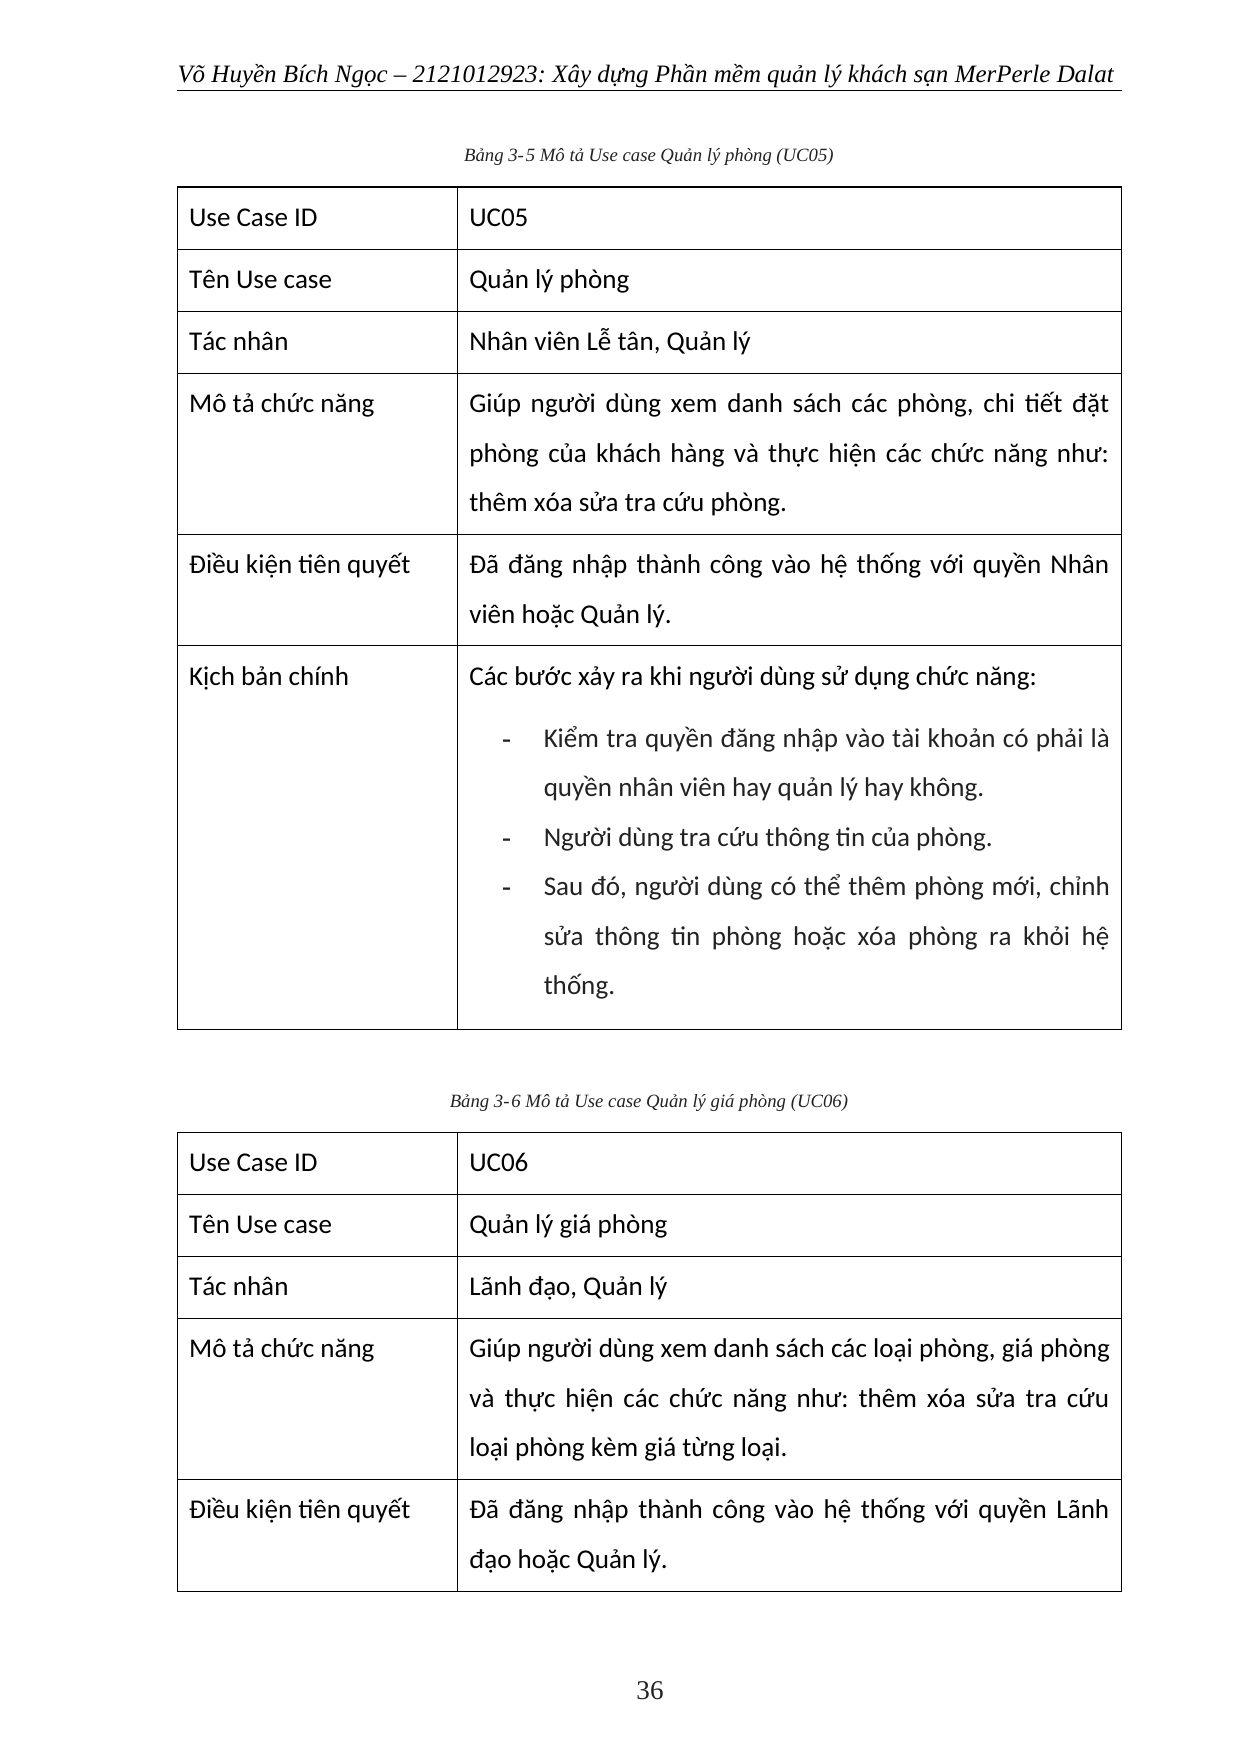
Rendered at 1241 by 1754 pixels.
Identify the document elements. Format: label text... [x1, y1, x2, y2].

table_cell Tác nhân [178, 312, 457, 373]
table_cell Điều kiện tiên quyết [178, 1480, 457, 1591]
table_cell Điều kiện tiên quyết [178, 535, 457, 645]
table_header Use Case ID [178, 1133, 457, 1194]
table_cell Tên Use case [178, 250, 457, 311]
table_cell Giúp người dùng xem danh sách các phòng, chi tiết đặt phòng của khách hàng và thực hiện các chức năng như: thêm xóa sửa tra cứu phòng. [458, 374, 1121, 534]
table_cell Mô tả chức năng [178, 1319, 457, 1479]
table_cell Giúp người dùng xem danh sách các loại phòng, giá phòng và thực hiện các chức năng như: thêm xóa sửa tra cứu loại phòng kèm giá từng loại. [458, 1319, 1121, 1479]
table_cell Tác nhân [178, 1257, 457, 1318]
table_header UC05 [458, 188, 1121, 248]
table_cell Mô tả chức năng [178, 374, 457, 534]
table_cell Quản lý phòng [458, 250, 1121, 311]
table_header UC06 [458, 1133, 1121, 1194]
table_cell Kịch bản chính [178, 646, 457, 1029]
table_header Use Case ID [178, 188, 457, 248]
table_cell Lãnh đạo, Quản lý [458, 1257, 1121, 1318]
table_cell Đã đăng nhập thành công vào hệ thống với quyền Nhân viên hoặc Quản lý. [458, 535, 1121, 645]
table_cell Tên Use case [178, 1195, 457, 1256]
table_cell Nhân viên Lễ tân, Quản lý [458, 312, 1121, 373]
table_cell Quản lý giá phòng [458, 1195, 1121, 1256]
table_cell Các bước xảy ra khi người dùng sử dụng chức năng: Kiểm tra quyền đăng nhập vào tài khoản có phải là quyền nhân viên hay quản lý hay không. Người dùng tra cứu thông tin của phòng. Sau đó, người dùng có thể thêm phòng mới, chỉnh sửa thông tin phòng hoặc xóa phòng ra khỏi hệ thống. [458, 646, 1121, 1029]
table_cell Đã đăng nhập thành công vào hệ thống với quyền Lãnh đạo hoặc Quản lý. [458, 1480, 1121, 1591]
